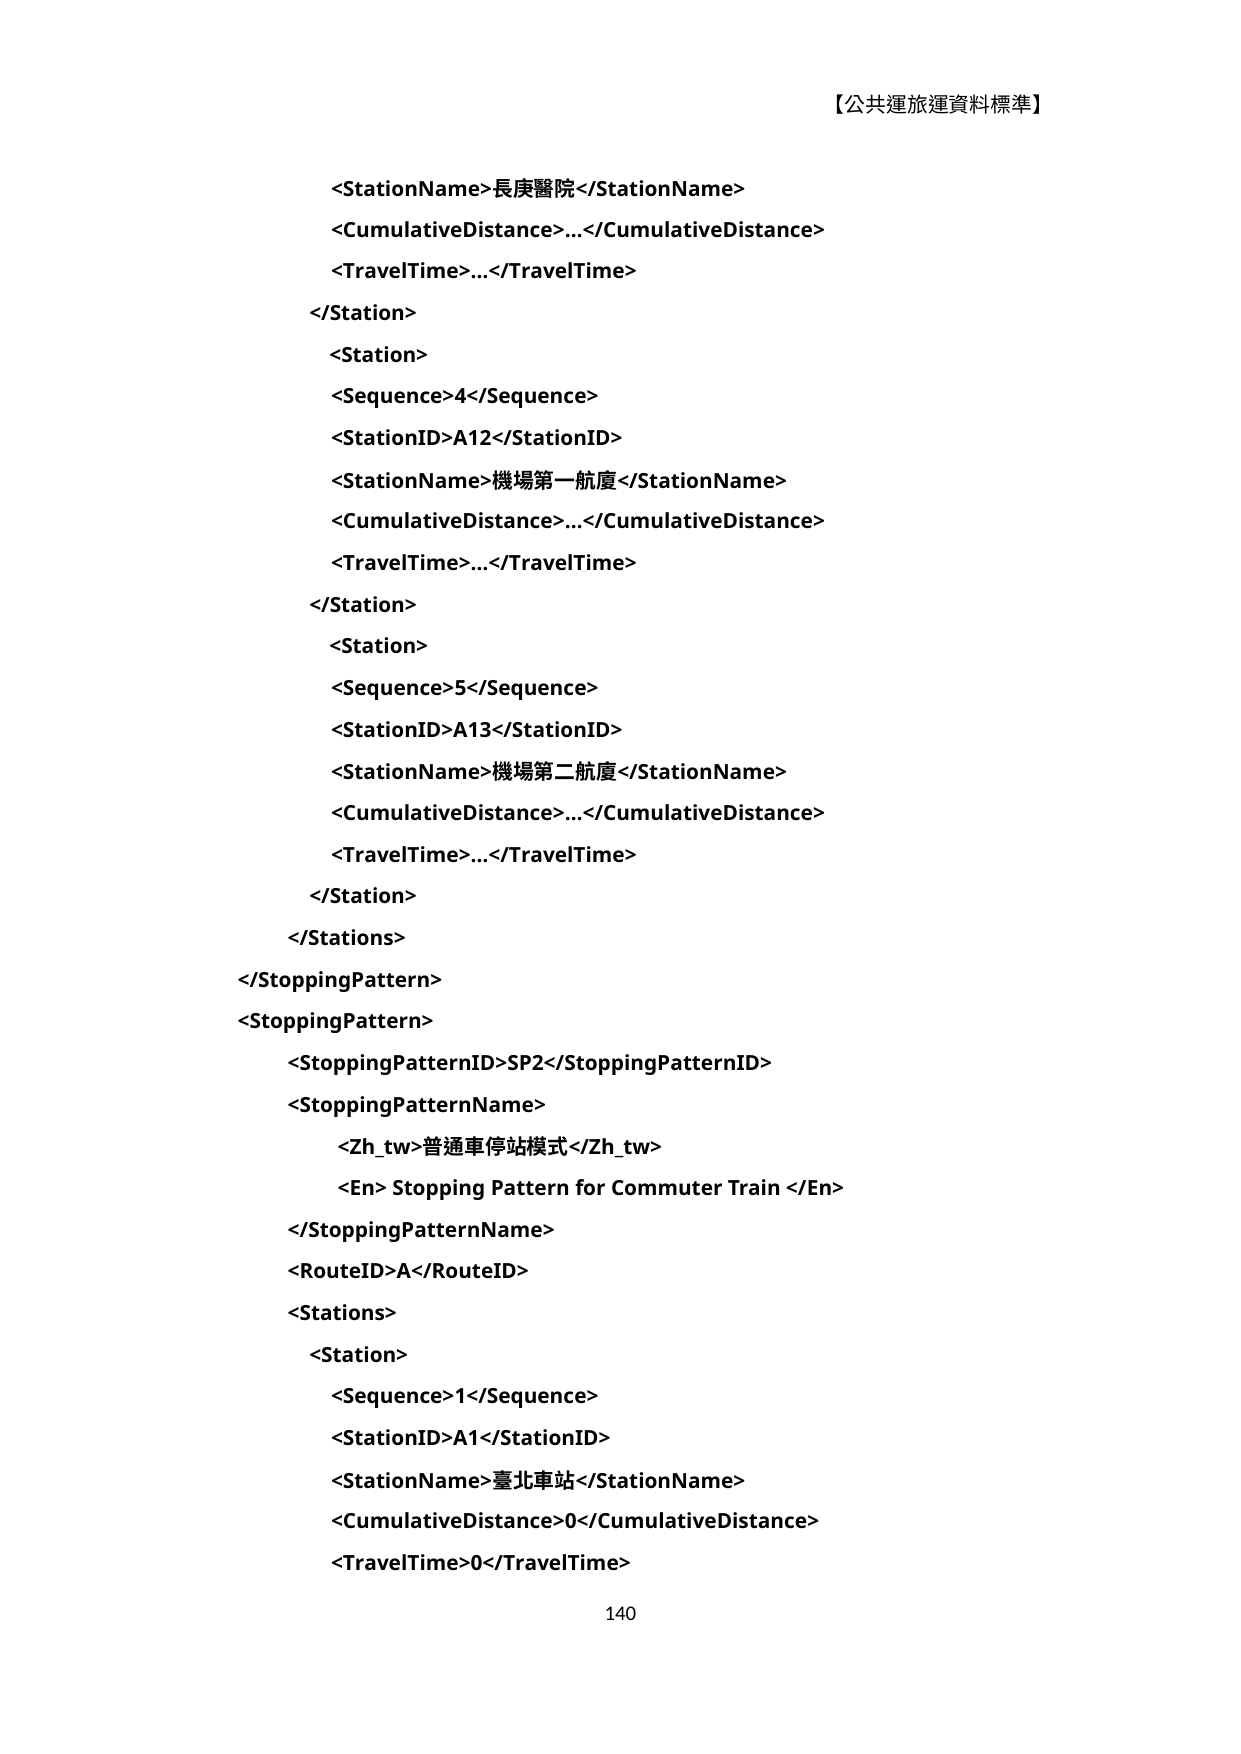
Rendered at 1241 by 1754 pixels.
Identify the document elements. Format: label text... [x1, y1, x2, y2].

text <StoppingPattern> [187, 1000, 1053, 1042]
text </StoppingPatternName> [237, 1208, 1053, 1250]
text <CumulativeDistance>…</CumulativeDistance> [237, 792, 1053, 833]
text <StationName>臺北車站</StationName> [237, 1458, 1053, 1500]
text <TravelTime>0</TravelTime> [237, 1542, 1053, 1583]
text <En> Stopping Pattern for Commuter Train </En> [287, 1167, 1053, 1208]
text <Sequence>1</Sequence> [237, 1375, 1053, 1417]
text </Station> [237, 292, 1053, 333]
text <Sequence>5</Sequence> [237, 667, 1053, 708]
text <Zh_tw>普通車停站模式</Zh_tw> [287, 1125, 1053, 1167]
text <TravelTime>…</TravelTime> [237, 250, 1053, 292]
text <StationID>A13</StationID> [237, 708, 1053, 750]
text <StationID>A1</StationID> [237, 1417, 1053, 1458]
text <TravelTime>…</TravelTime> [237, 542, 1053, 583]
text <CumulativeDistance>…</CumulativeDistance> [237, 500, 1053, 542]
text <Station> [287, 333, 1053, 375]
text <StoppingPatternID>SP2</StoppingPatternID> [237, 1042, 1053, 1083]
text <RouteID>A</RouteID> [237, 1250, 1053, 1292]
text <Station> [237, 1333, 1053, 1375]
text <TravelTime>…</TravelTime> [237, 833, 1053, 875]
text <StationName>長庚醫院</StationName> [237, 167, 1053, 208]
text <StationID>A12</StationID> [237, 417, 1053, 458]
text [237, 208, 1053, 250]
text <CumulativeDistance>0</CumulativeDistance> [237, 1500, 1053, 1542]
text </Station> [237, 875, 1053, 917]
text <Station> [287, 625, 1053, 667]
text <Sequence>4</Sequence> [237, 375, 1053, 417]
text <StationName>機場第二航廈</StationName> [237, 750, 1053, 792]
text </Station> [237, 583, 1053, 625]
text <Stations> [237, 1292, 1053, 1333]
text <StationName>機場第一航廈</StationName> [237, 458, 1053, 500]
text </StoppingPattern> [187, 958, 1053, 1000]
text <StoppingPatternName> [237, 1083, 1053, 1125]
text </Stations> [237, 917, 1053, 958]
